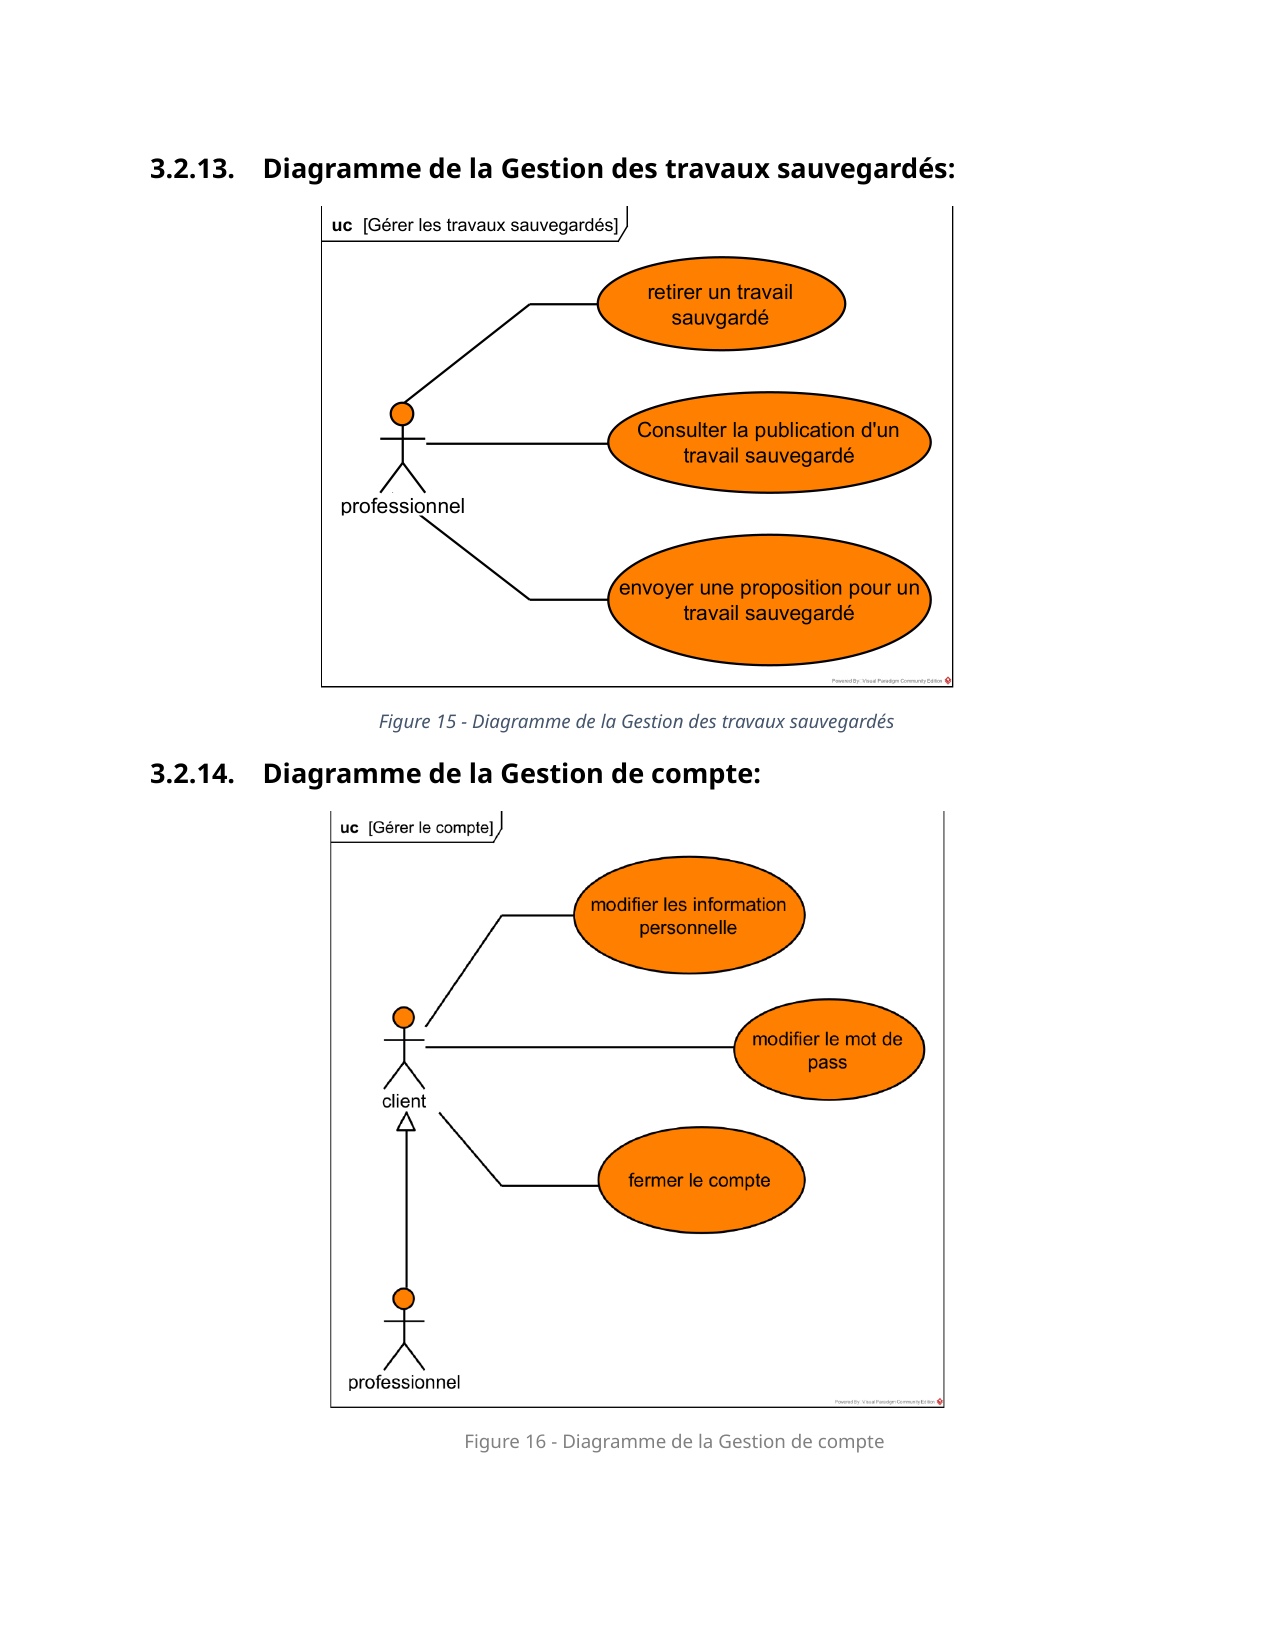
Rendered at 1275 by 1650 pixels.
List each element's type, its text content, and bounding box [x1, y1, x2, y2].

text Figure 16 - Diagramme de la Gestion de compte [112, 1428, 1162, 1453]
picture [321, 206, 954, 689]
list Diagramme de la Gestion des travaux sauvegardés: [150, 150, 1162, 187]
picture [330, 811, 945, 1409]
list Diagramme de la Gestion de compte: [150, 754, 1162, 791]
text Figure 15 - Diagramme de la Gestion des travaux sauvegardés [112, 708, 1162, 734]
